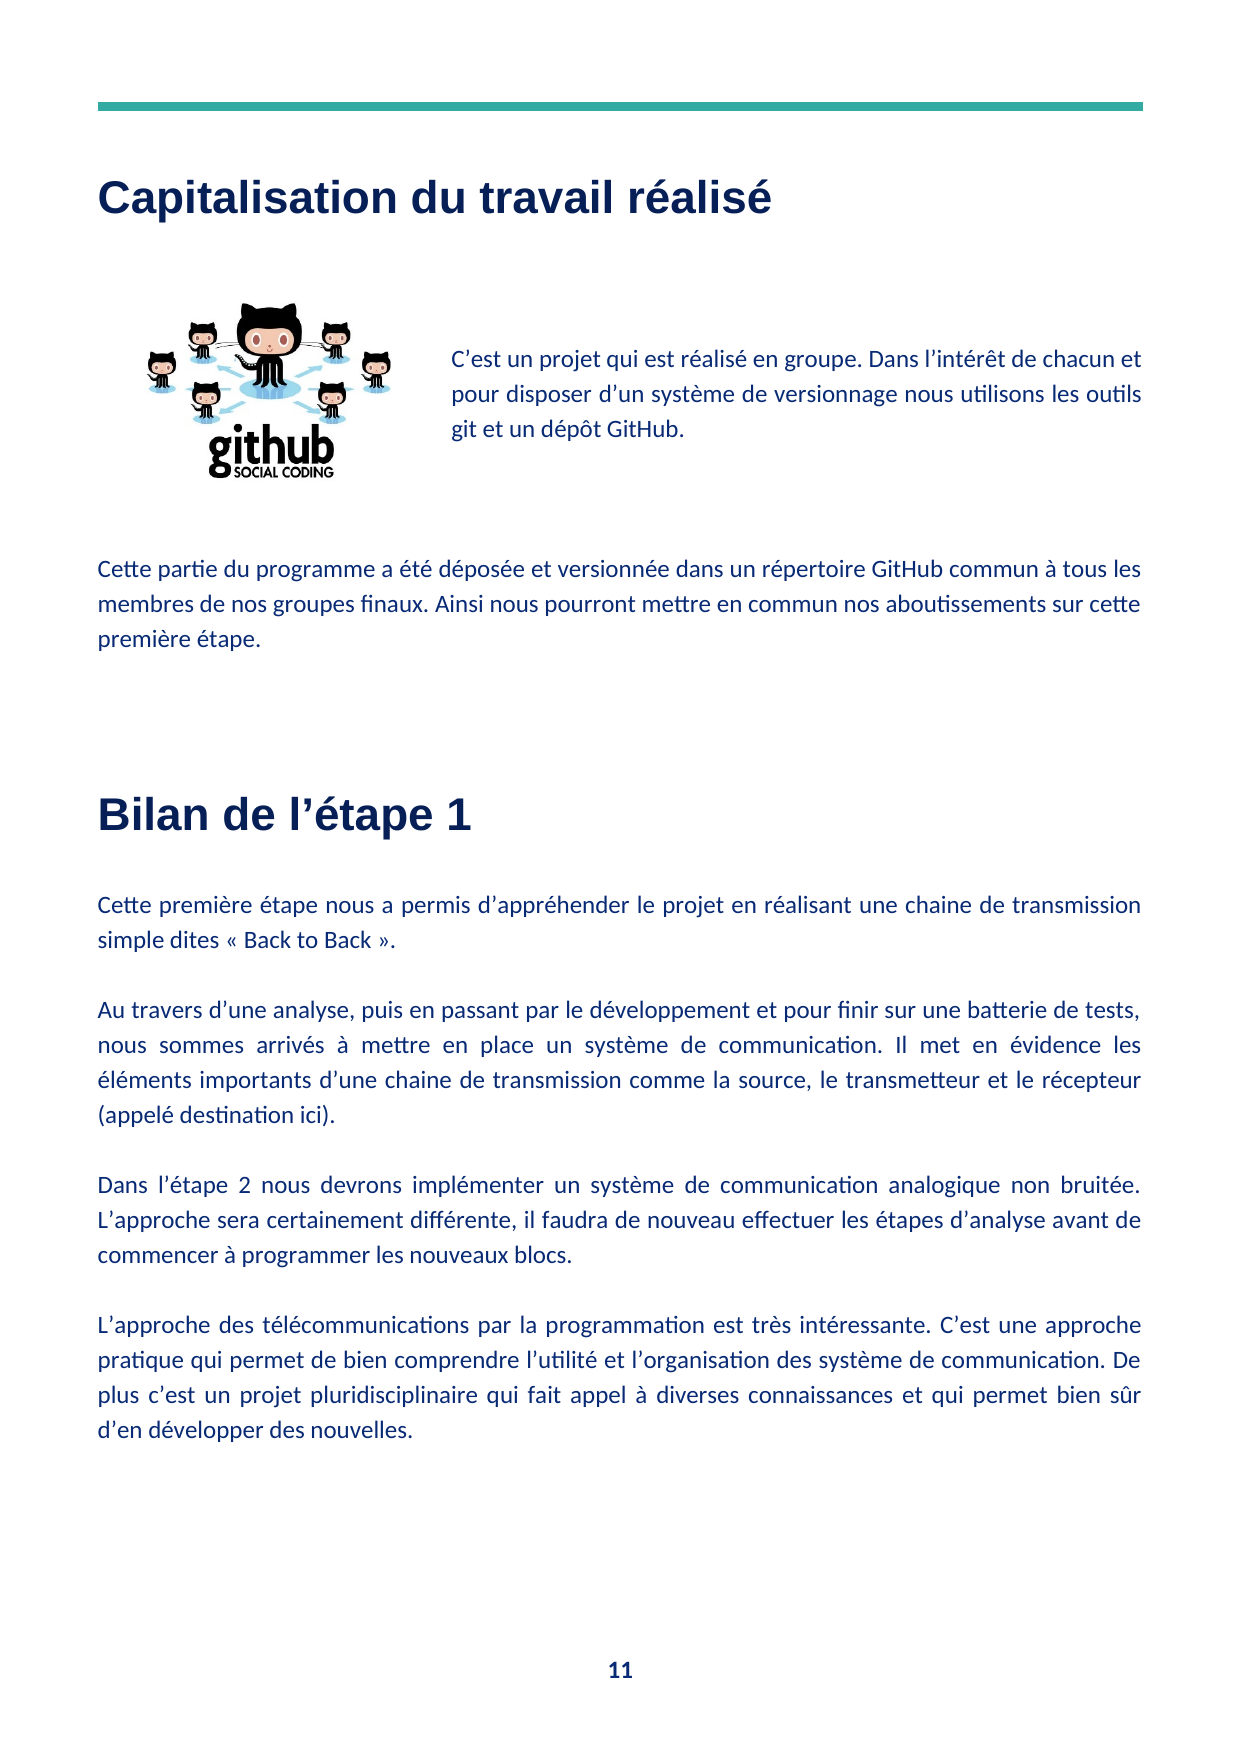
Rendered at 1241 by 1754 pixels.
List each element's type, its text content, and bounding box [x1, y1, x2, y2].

text Cette partie du programme a été déposée et versionnée dans un répertoire GitHub commun à tous les membres de nos groupes finaux. Ainsi nous pourront mettre en commun nos aboutissements sur cette première étape. [97, 553, 1143, 653]
text L’approche des télécommunications par la programmation est très intéressante. C’est une approche pratique qui permet de bien comprendre l’utilité et l’organisation des système de communication. De plus c’est un projet pluridisciplinaire qui fait appel à diverses connaissances et qui permet bien sûr d’en développer des nouvelles. [97, 1309, 1143, 1445]
text Cette première étape nous a permis d’appréhender le projet en réalisant une chaine de transmission simple dites « Back to Back ». [97, 889, 1143, 955]
text Au travers d’une analyse, puis en passant par le développement et pour finir sur une batterie de tests, nous sommes arrivés à mettre en place un système de communication. Il met en évidence les éléments importants d’une chaine de transmission comme la source, le transmetteur et le récepteur (appelé destination ici). [97, 994, 1143, 1130]
subtitle Capitalisation du travail réalisé [97, 171, 1143, 224]
text Dans l’étape 2 nous devrons implémenter un système de communication analogique non bruitée. L’approche sera certainement différente, il faudra de nouveau effectuer les étapes d’analyse avant de commencer à programmer les nouveaux blocs. [97, 1169, 1143, 1270]
text C’est un projet qui est réalisé en groupe. Dans l’intérêt de chacun et pour disposer d’un système de versionnage nous utilisons les outils git et un dépôt GitHub. [433, 343, 1143, 443]
picture [97, 263, 433, 482]
subtitle Bilan de l’étape 1 [97, 788, 1143, 841]
